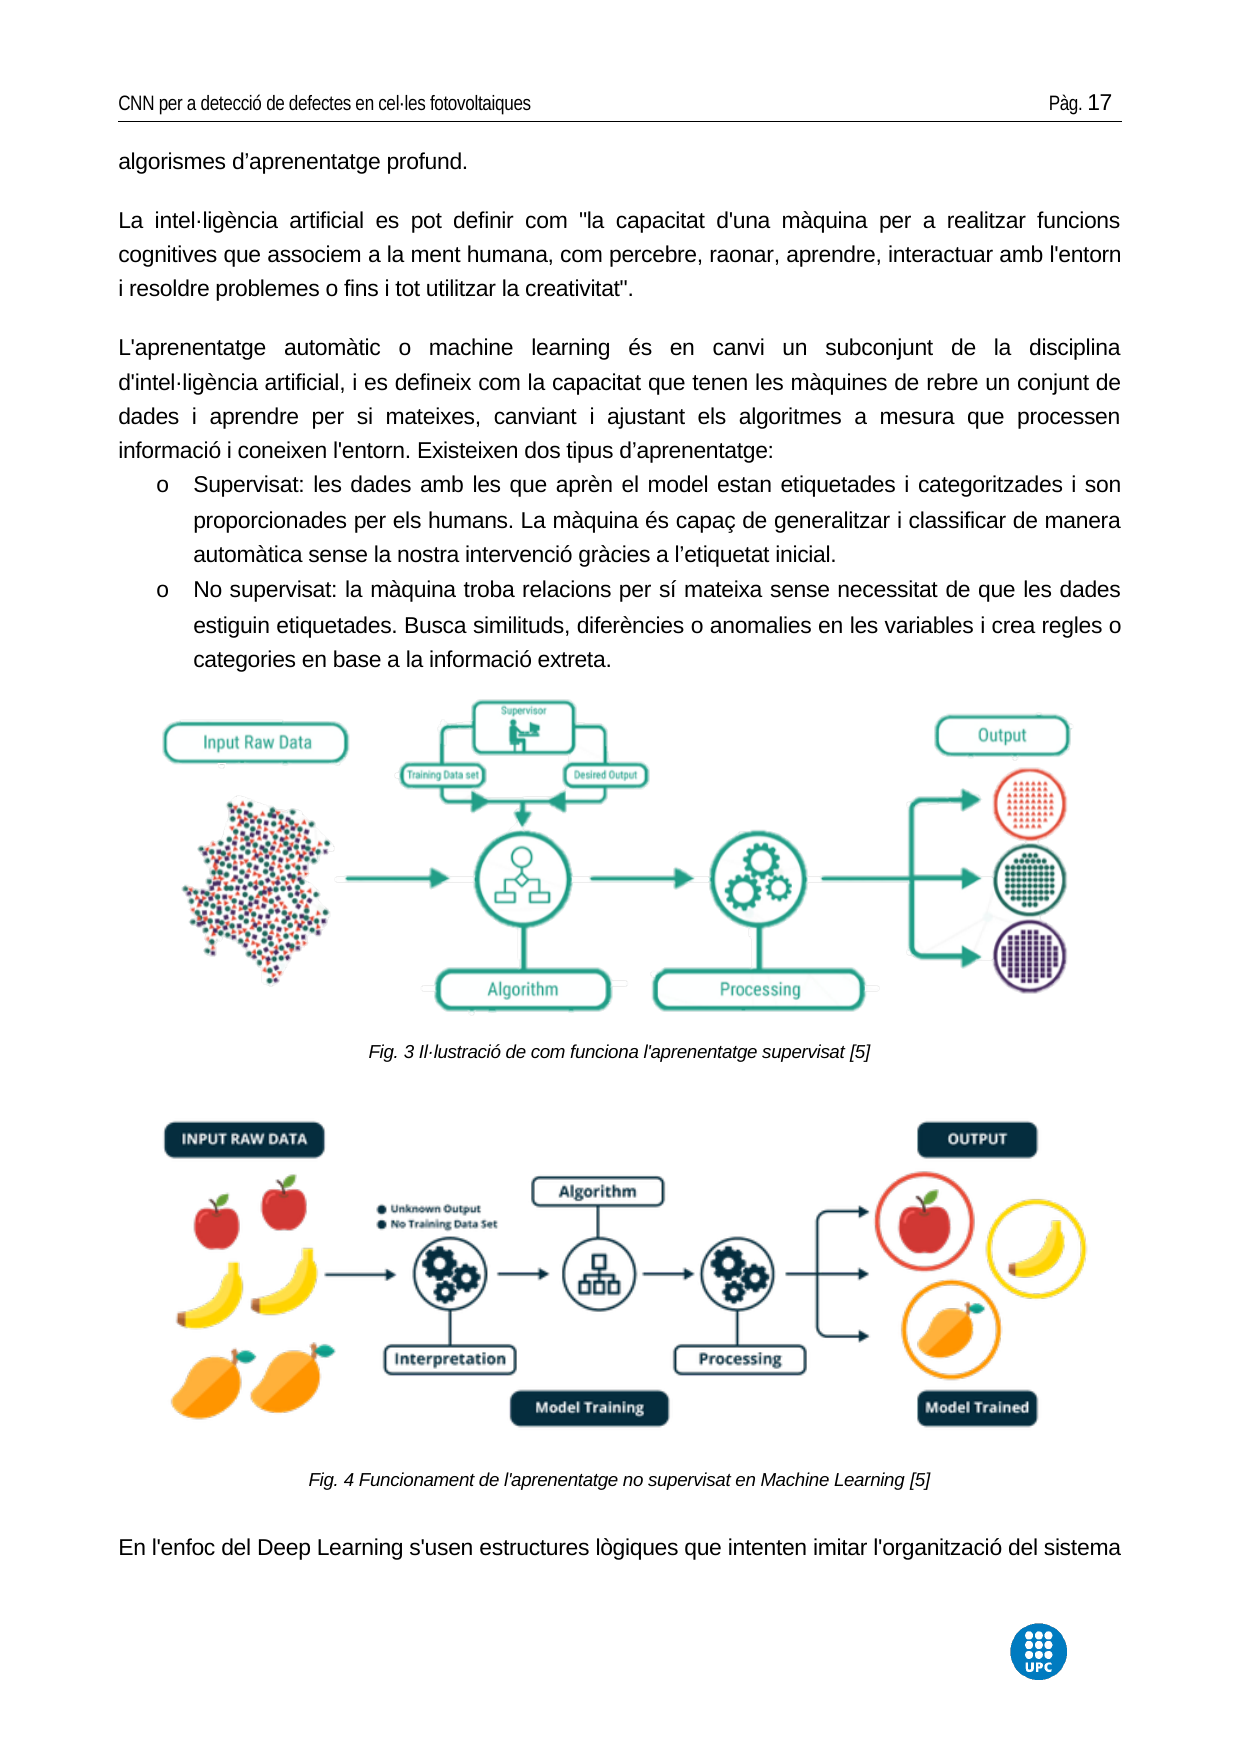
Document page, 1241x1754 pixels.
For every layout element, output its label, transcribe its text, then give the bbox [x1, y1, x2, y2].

text La intel·ligència artificial es pot definir com "la capacitat d'una màquina per a realitzar funcions cognitives que associem a la ment humana, com percebre, raonar, aprendre, interactuar amb l'entorn i resoldre problemes o fins i tot utilitzar la creativitat". [118, 207, 1122, 302]
list Supervisat: les dades amb les que aprèn el model estan etiquetades i categoritzades i son proporcionades per els humans. La màquina és capaç de generalitzar i classificar de manera automàtica sense la nostra intervenció gràcies a l’etiquetat inicial. [156, 471, 1122, 568]
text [118, 1534, 1122, 1560]
picture [1003, 1616, 1074, 1687]
text Fig. 3 Il·lustració de com funciona l'aprenentatge supervisat [5] [118, 1041, 1122, 1062]
picture [153, 680, 1087, 1021]
text L'aprenentatge automàtic o machine learning és en canvi un subconjunt de la disciplina d'intel·ligència artificial, i es defineix com la capacitat que tenen les màquines de rebre un conjunt de dades i aprendre per si mateixes, canviant i ajustant els algoritmes a mesura que processen informació i coneixen l'entorn. Existeixen dos tipus d’aprenentatge: [118, 334, 1122, 463]
picture [141, 1106, 1099, 1449]
text Fig. 4 Funcionament de l'aprenentatge no supervisat en Machine Learning [5] [118, 1468, 1122, 1490]
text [118, 148, 1122, 174]
list No supervisat: la màquina troba relacions per sí mateixa sense necessitat de que les dades estiguin etiquetades. Busca similituds, diferències o anomalies en les variables i crea regles o categories en base a la informació extreta. [156, 576, 1122, 672]
